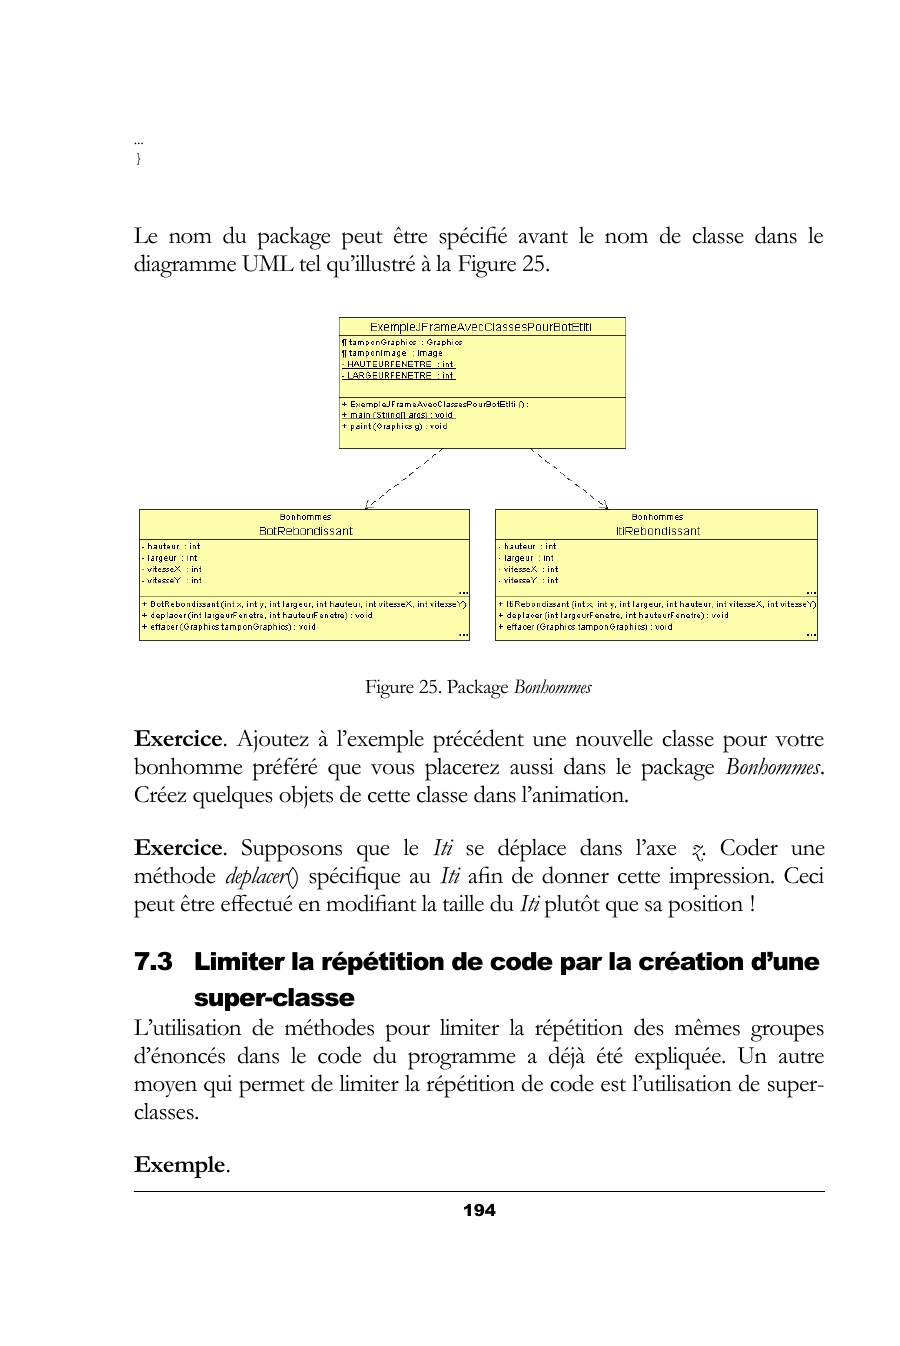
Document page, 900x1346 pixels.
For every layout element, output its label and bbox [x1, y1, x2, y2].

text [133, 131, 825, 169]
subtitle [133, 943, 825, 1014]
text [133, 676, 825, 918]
picture [134, 303, 824, 651]
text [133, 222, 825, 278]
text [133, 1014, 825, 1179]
